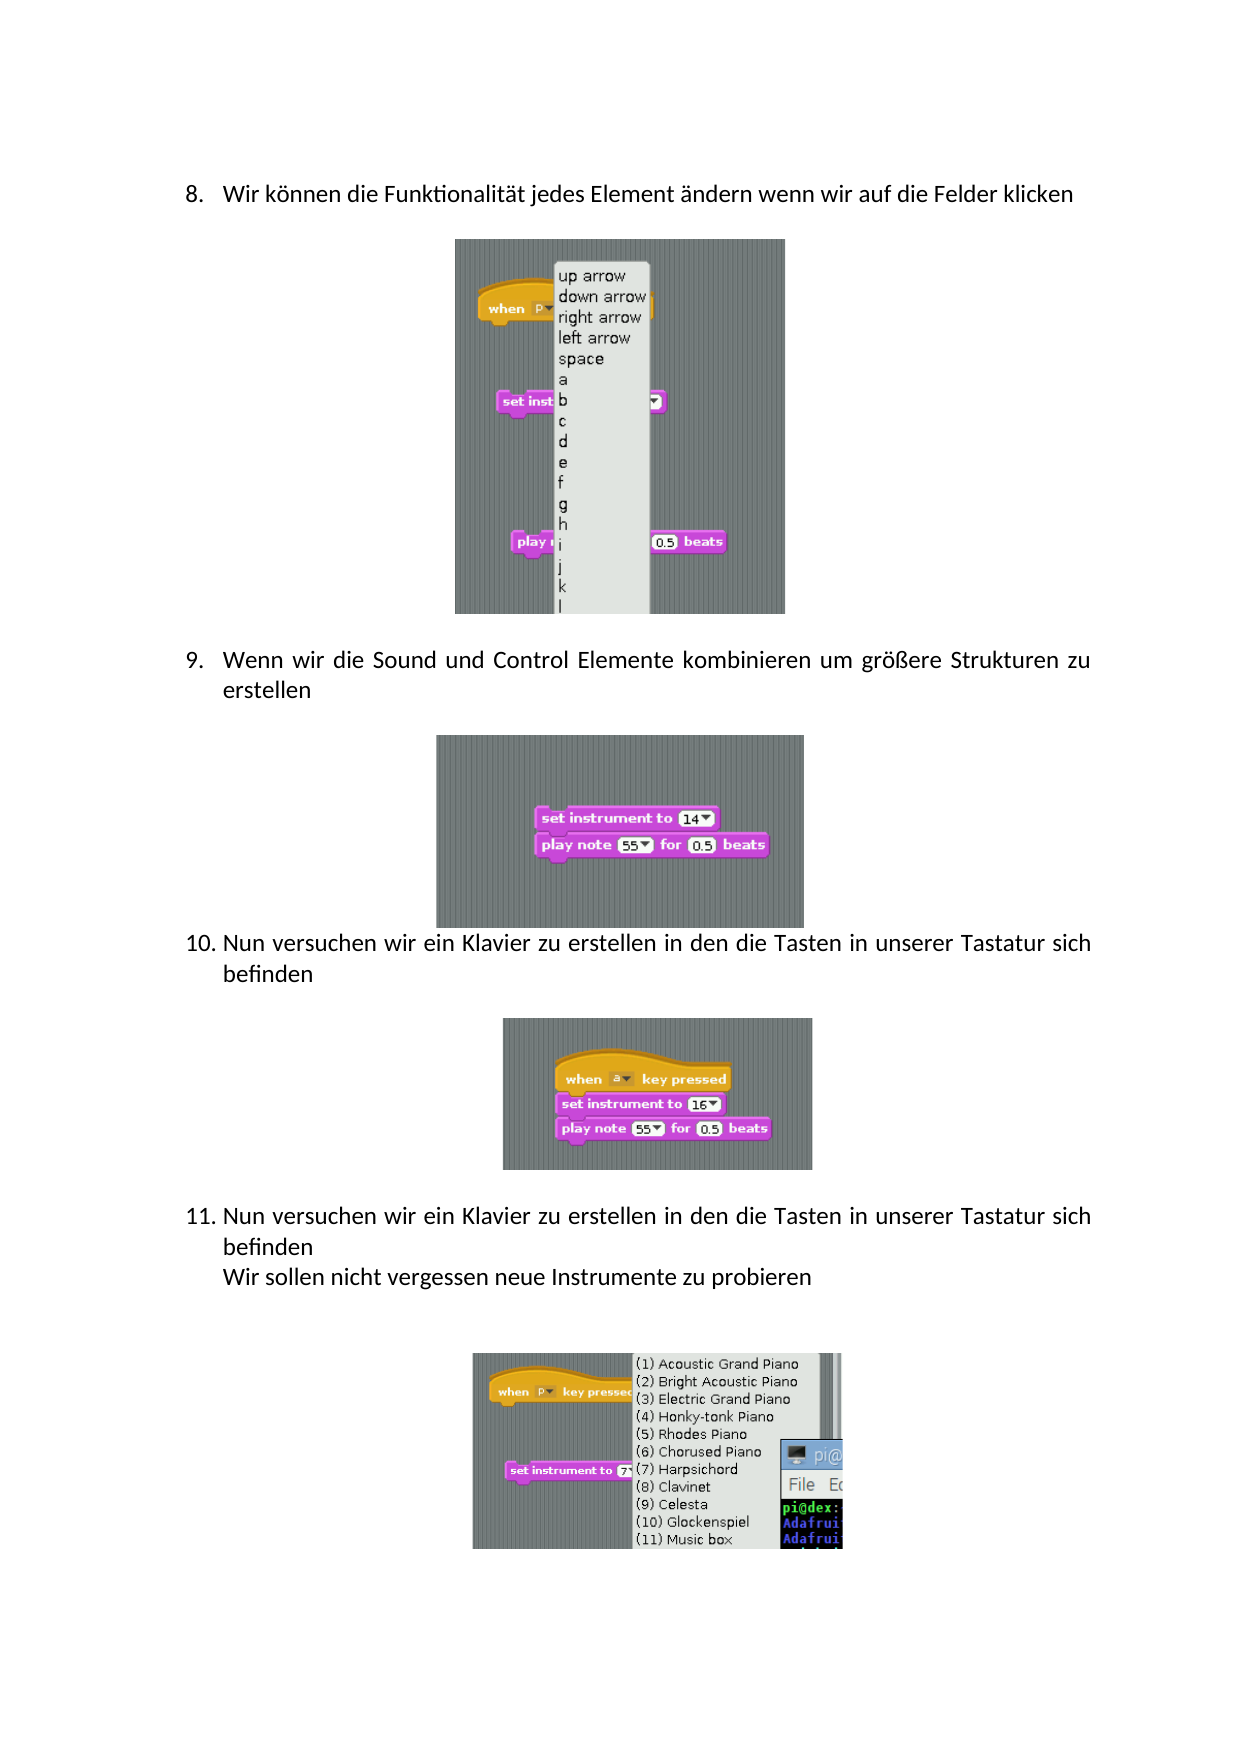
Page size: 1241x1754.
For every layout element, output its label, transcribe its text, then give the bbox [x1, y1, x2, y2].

picture [455, 239, 786, 614]
list Wir können die Funktionalität jedes Element ändern wenn wir auf die Felder klicken [185, 178, 1093, 209]
list Nun versuchen wir ein Klavier zu erstellen in den die Tasten in unserer Tastatur sich befinden [185, 927, 1093, 988]
picture [472, 1353, 843, 1549]
list Wenn wir die Sound und Control Elemente kombinieren um größere Strukturen zu erstellen [185, 644, 1093, 705]
picture [502, 1018, 813, 1170]
picture [436, 735, 804, 928]
list Wir sollen nicht vergessen neue Instrumente zu probieren [223, 1261, 1093, 1292]
list Nun versuchen wir ein Klavier zu erstellen in den die Tasten in unserer Tastatur sich befinden [185, 1200, 1093, 1261]
